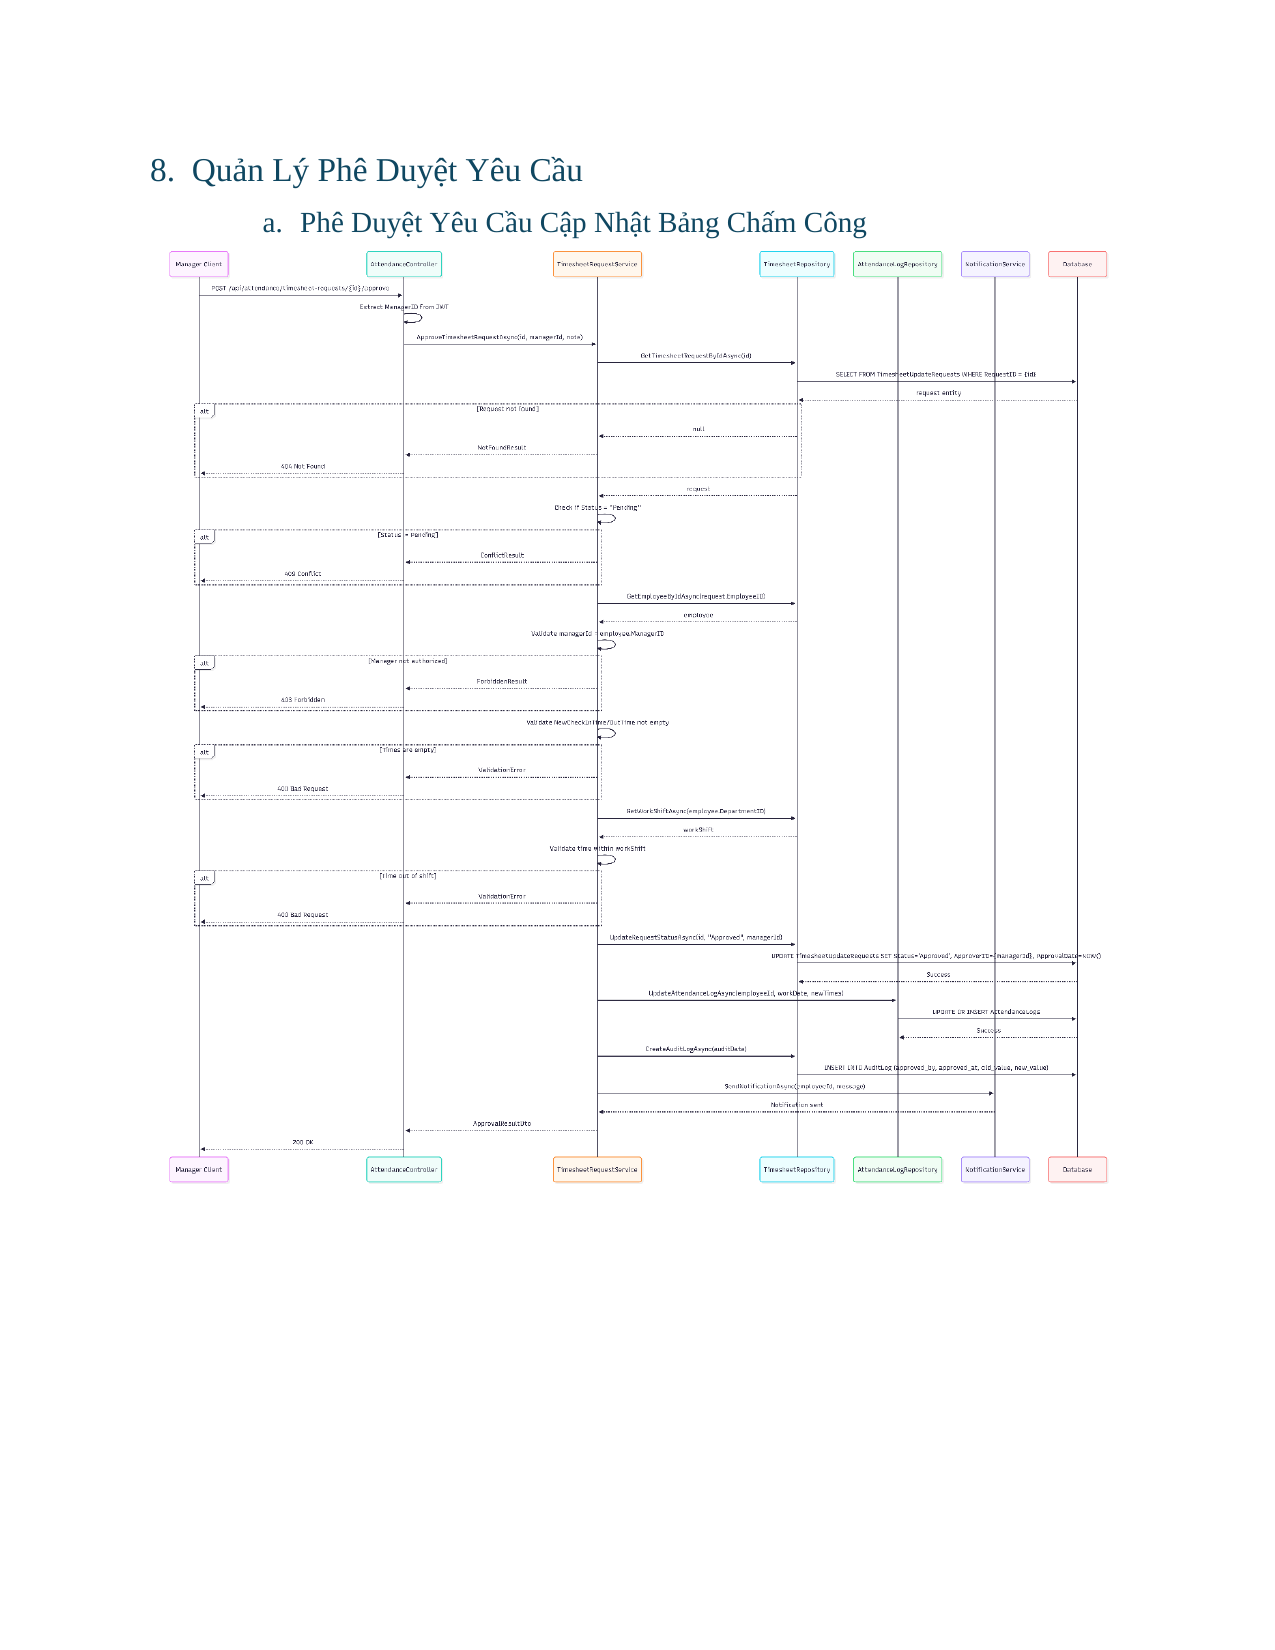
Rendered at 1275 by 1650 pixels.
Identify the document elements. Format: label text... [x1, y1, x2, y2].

subtitle Phê Duyệt Yêu Cầu Cập Nhật Bảng Chấm Công [262, 205, 1125, 238]
picture [150, 246, 1125, 1199]
subtitle 8. Quản Lý Phê Duyệt Yêu Cầu [150, 150, 1125, 188]
